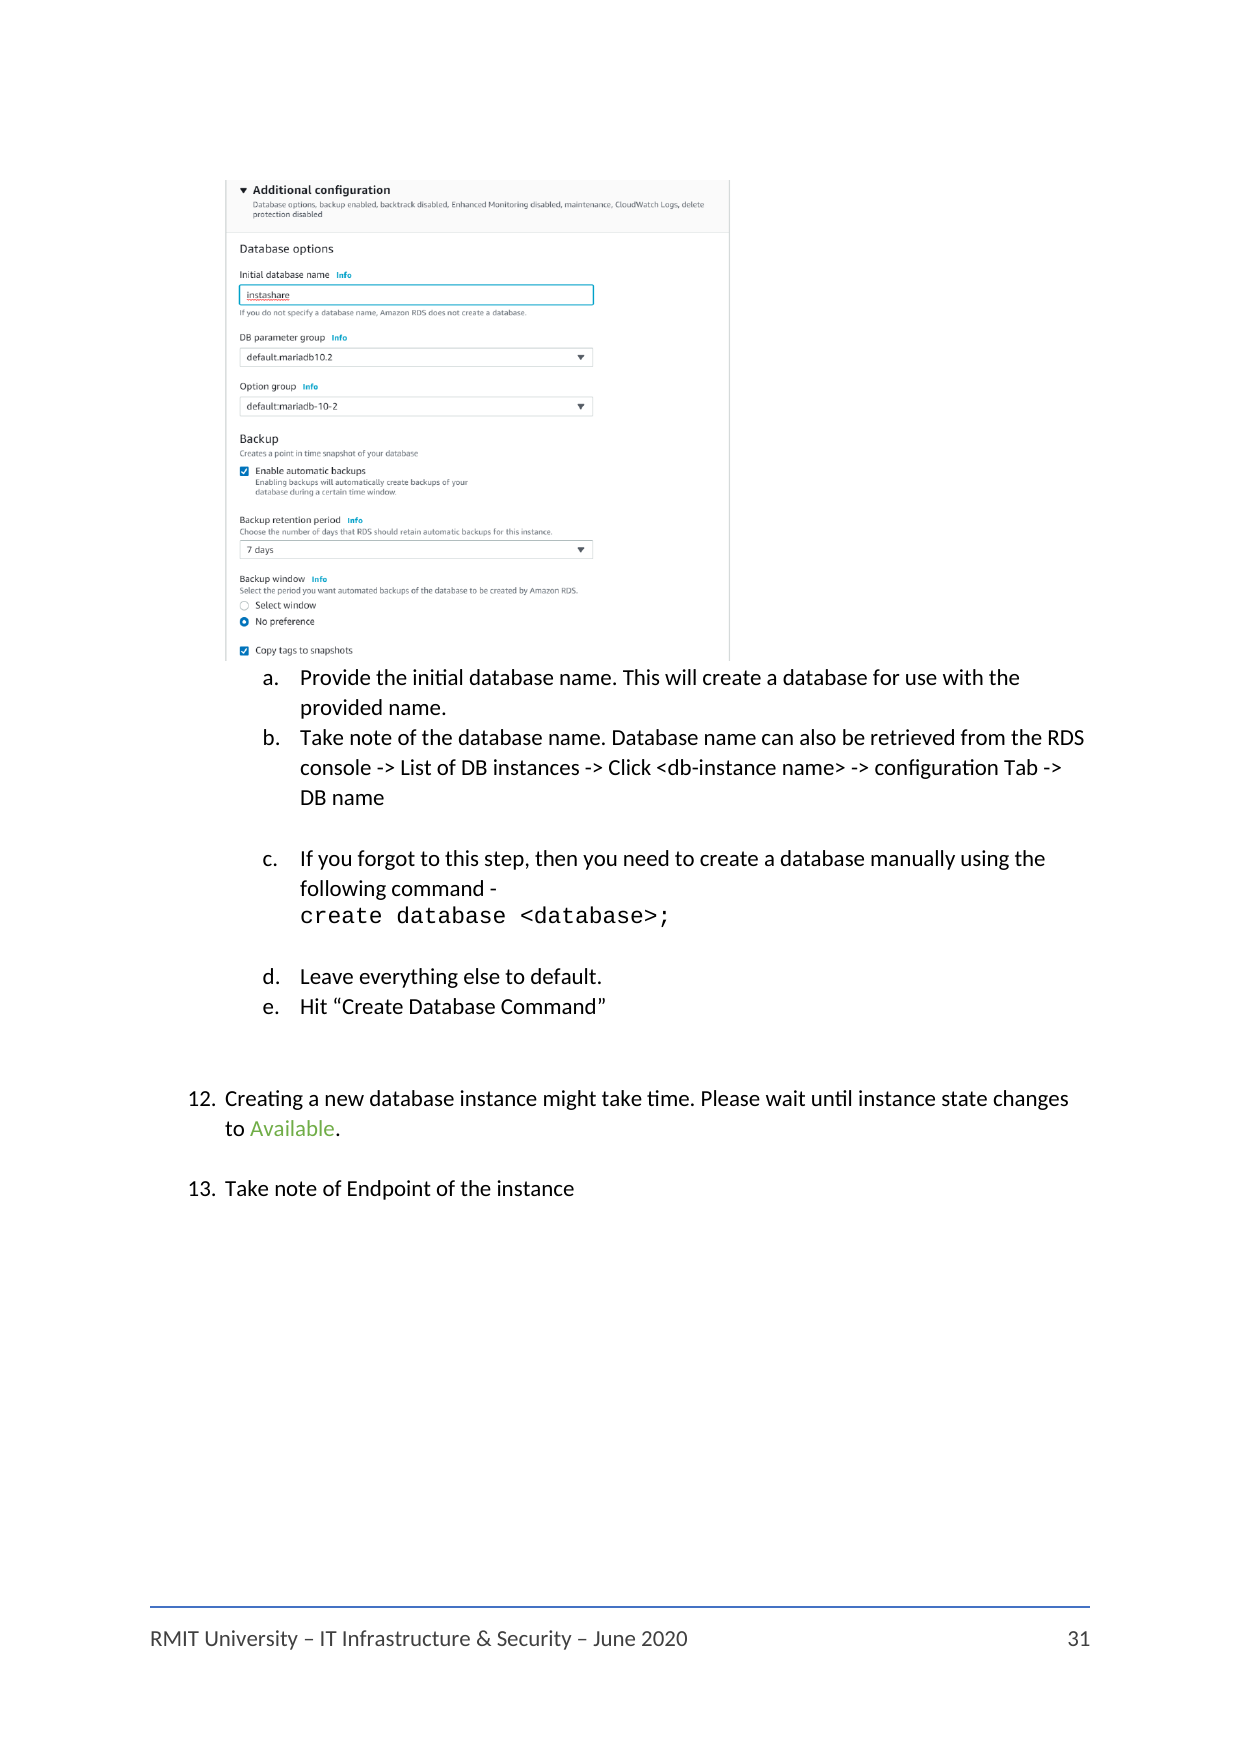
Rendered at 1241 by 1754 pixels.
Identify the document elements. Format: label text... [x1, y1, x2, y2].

list Leave everything else to default. [262, 962, 1090, 990]
picture [225, 180, 731, 661]
list If you forgot to this step, then you need to create a database manually using the following command - create database <database>; [262, 844, 1090, 930]
list Hit “Create Database Command” [262, 992, 1090, 1021]
list Provide the initial database name. This will create a database for use with the provided name. [262, 663, 1090, 721]
list Creating a new database instance might take time. Please wait until instance state changes to Available. [187, 1084, 1090, 1172]
list Take note of the database name. Database name can also be retrieved from the RDS console -> List of DB instances -> Click <db-instance name> -> configuration Tab -> DB name [262, 723, 1090, 842]
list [187, 1174, 1090, 1233]
